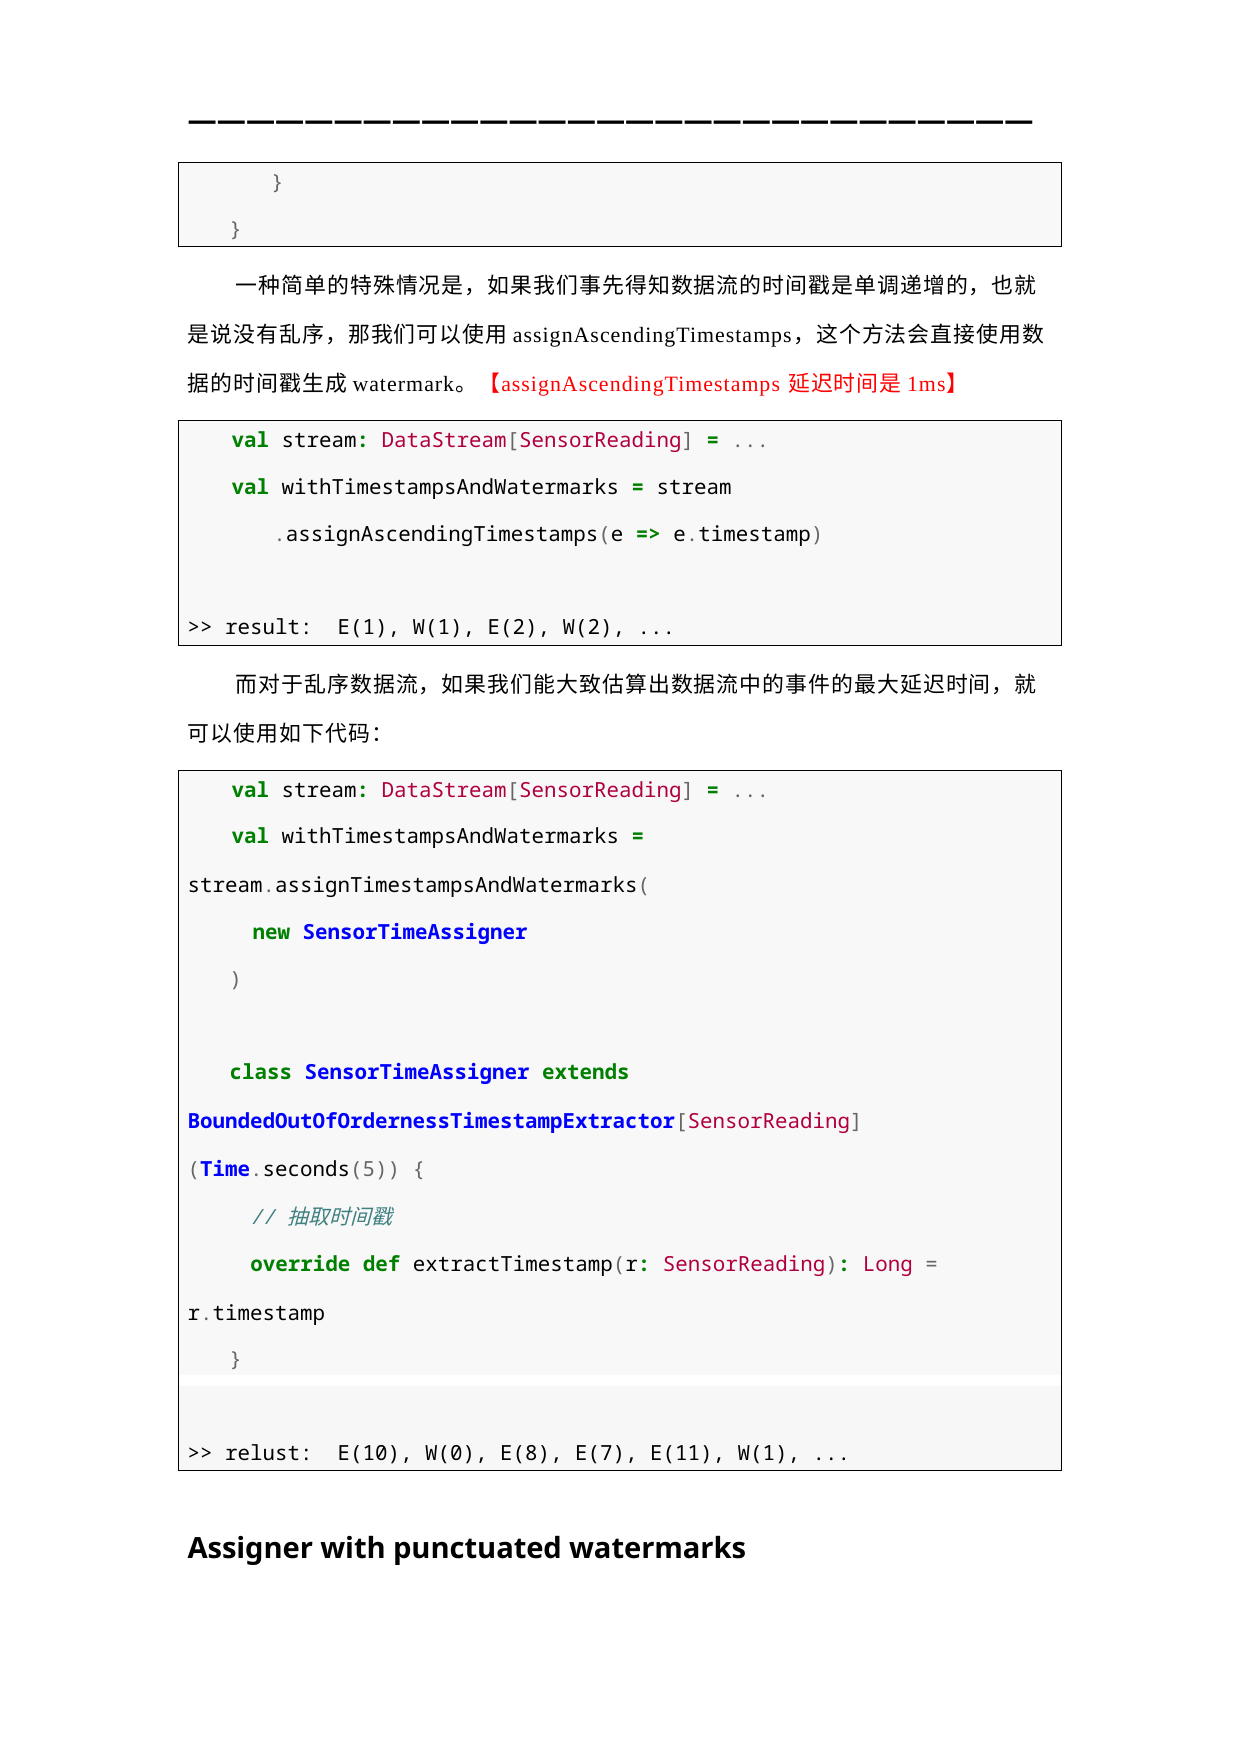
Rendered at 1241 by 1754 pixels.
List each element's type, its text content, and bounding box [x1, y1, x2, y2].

text // 抽取时间戳 [179, 1196, 1061, 1232]
text new SensorTimeAssigner [179, 912, 1061, 948]
text 一种简单的特殊情况是，如果我们事先得知数据流的时间戳是单调递增的，也就是说没有乱序，那我们可以使用assignAscendingTimestamps，这个方法会直接使用数据的时间戳生成watermark。【assignAscendingTimestamps 延迟时间是1ms】 [187, 268, 1053, 398]
text ) [179, 959, 1061, 994]
text >> result: E(1), W(1), E(2), W(2), ... [179, 607, 1061, 645]
text val withTimestampsAndWatermarks = stream.assignTimestampsAndWatermarks( [179, 817, 1061, 901]
text override def extractTimestamp(r: SensorReading): Long = r.timestamp [179, 1244, 1061, 1328]
text .assignAscendingTimestamps(e => e.timestamp) [179, 514, 1061, 549]
text } [179, 163, 1061, 198]
text val withTimestampsAndWatermarks = stream [179, 467, 1061, 503]
text class SensorTimeAssigner extends BoundedOutOfOrdernessTimestampExtractor[SensorReading](Time.seconds(5)) { [179, 1052, 1061, 1185]
text } [179, 1339, 1061, 1375]
text } [179, 209, 1061, 246]
text 而对于乱序数据流，如果我们能大致估算出数据流中的事件的最大延迟时间，就可以使用如下代码： [187, 666, 1053, 748]
text val stream: DataStream[SensorReading] = ... [179, 771, 1061, 806]
text val stream: DataStream[SensorReading] = ... [179, 421, 1061, 456]
text >> relust: E(10), W(0), E(8), E(7), E(11), W(1), ... [179, 1432, 1061, 1470]
text Assigner with punctuated watermarks [187, 1514, 1053, 1579]
